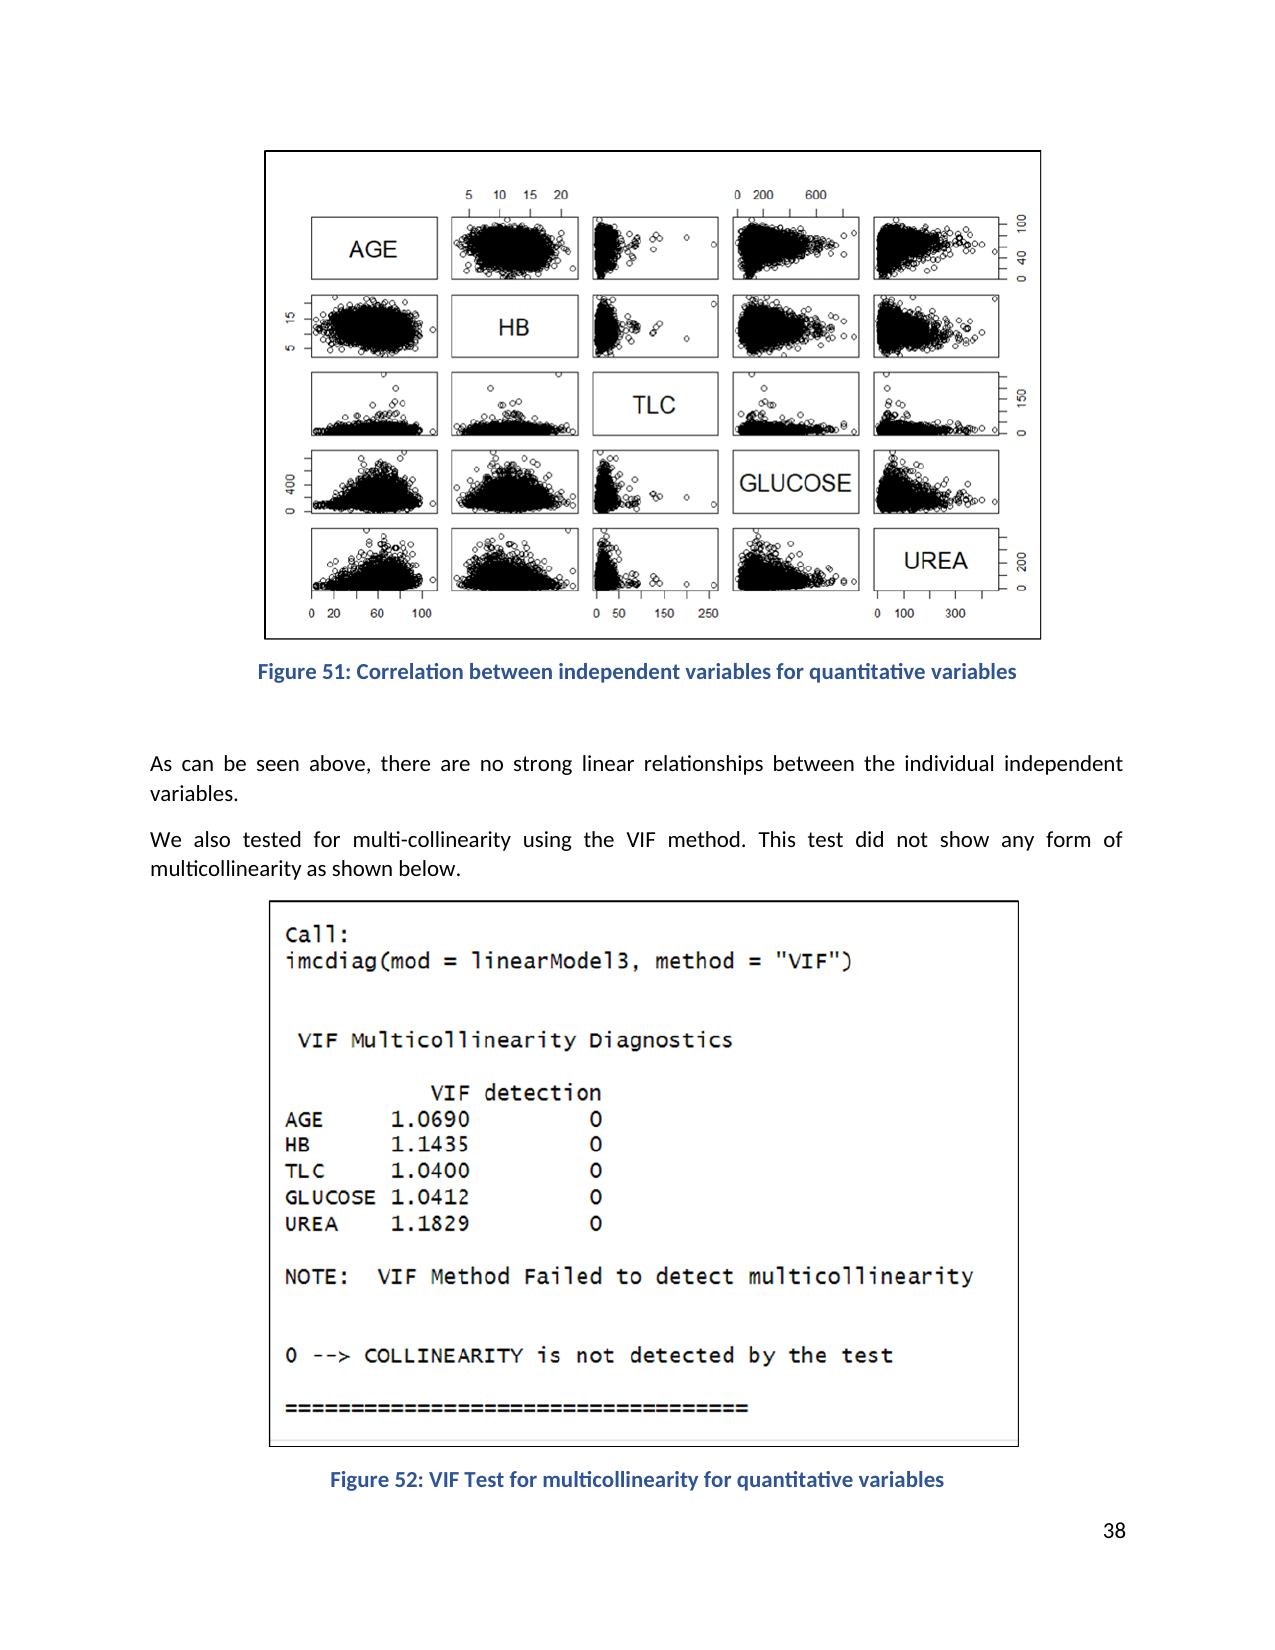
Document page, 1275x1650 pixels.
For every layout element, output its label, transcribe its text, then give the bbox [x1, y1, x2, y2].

picture [268, 900, 1019, 1447]
picture [263, 150, 1042, 640]
text Figure 51: Correlation between independent variables for quantitative variables [150, 657, 1125, 685]
text As can be seen above, there are no strong linear relationships between the individual independent variables. [150, 749, 1125, 807]
text Figure 52: VIF Test for multicollinearity for quantitative variables [150, 1465, 1125, 1493]
text We also tested for multi-collinearity using the VIF method. This test did not show any form of multicollinearity as shown below. [150, 825, 1125, 882]
